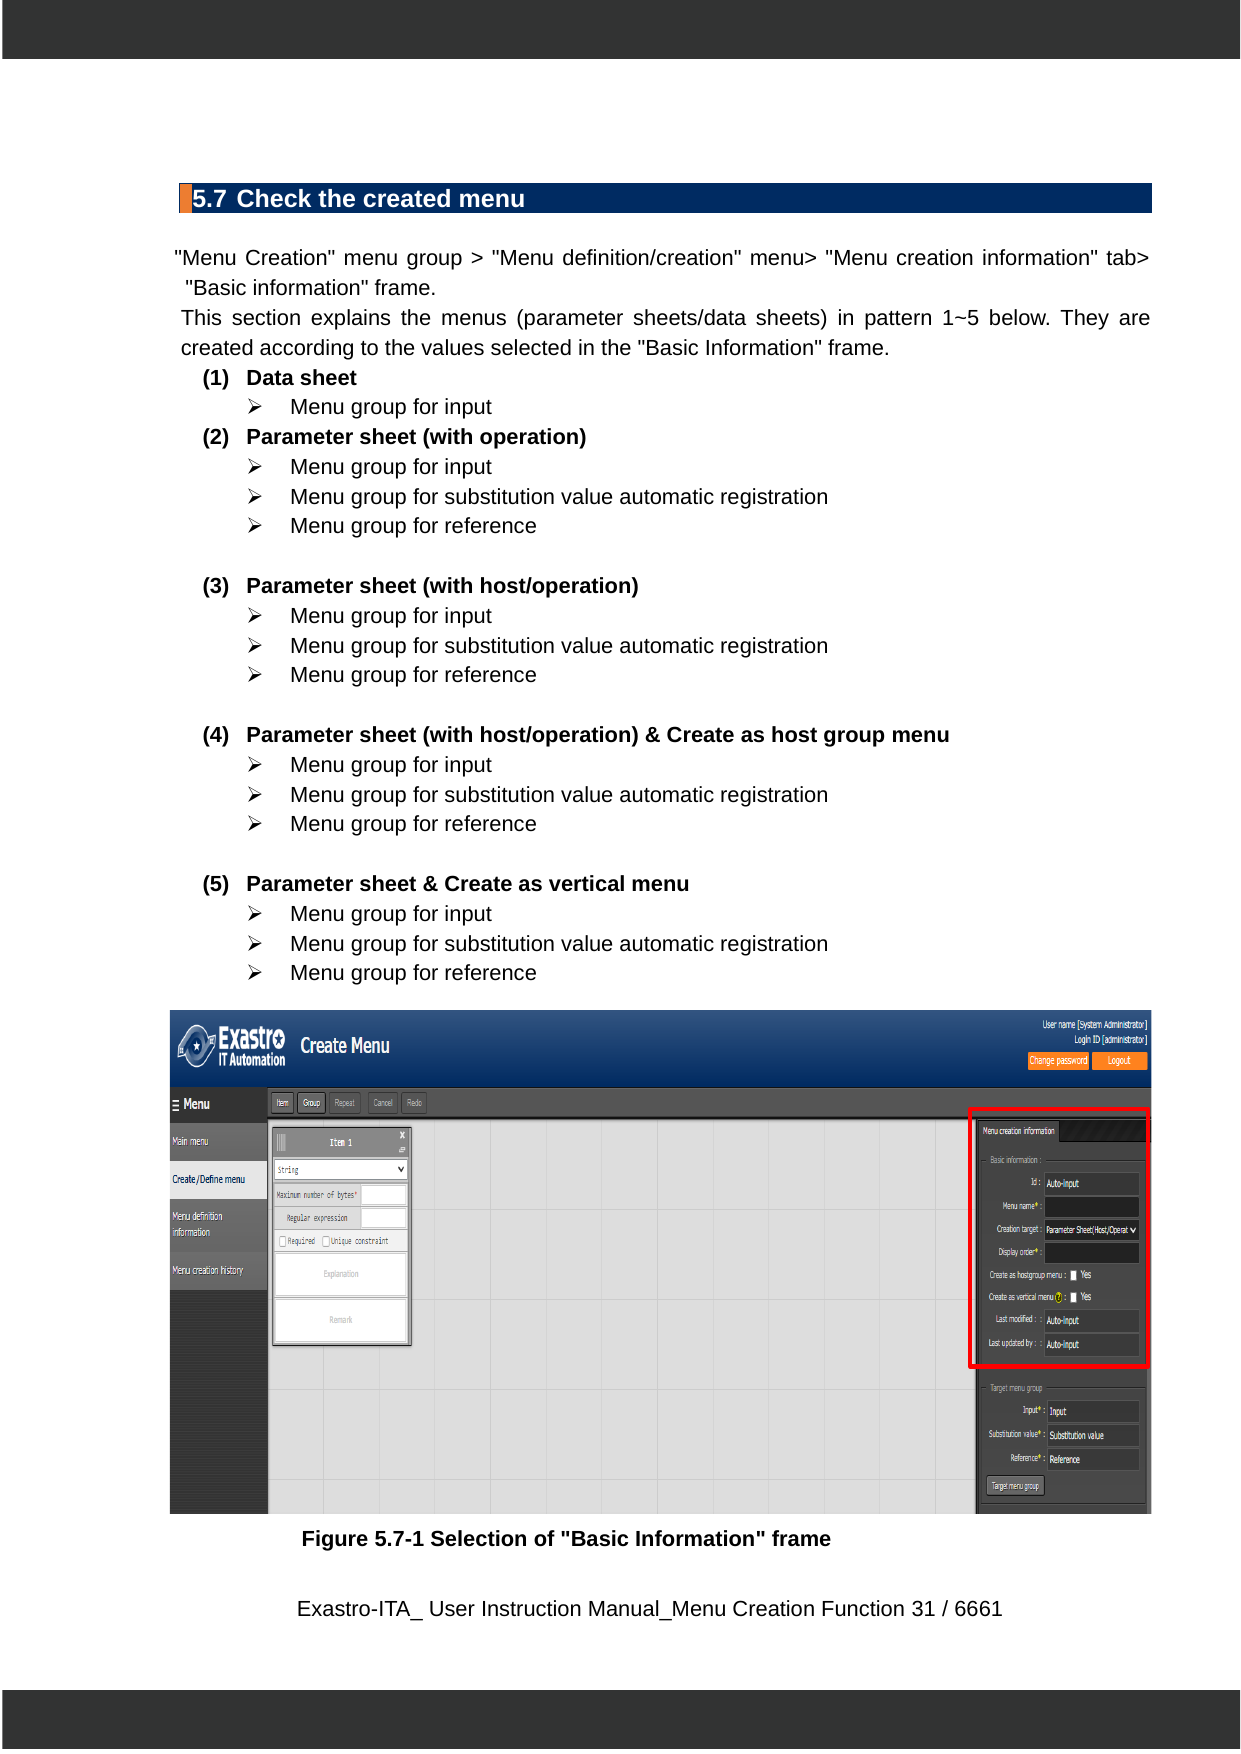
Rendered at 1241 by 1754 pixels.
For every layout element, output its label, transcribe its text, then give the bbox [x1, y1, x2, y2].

list Menu group for reference [246, 511, 1152, 541]
text This section explains the menus (parameter sheets/data sheets) in pattern 1~5 below. They are created according to the values selected in the "Basic Information" frame. [181, 303, 1152, 362]
list Menu group for substitution value automatic registration [246, 928, 1152, 958]
picture [2, 0, 1241, 59]
list Parameter sheet (with host/operation) & Create as host group menu [202, 720, 1152, 749]
list Menu group for substitution value automatic registration [246, 481, 1152, 511]
picture [169, 1010, 1152, 1514]
picture [2, 1690, 1241, 1749]
list Parameter sheet (with operation) [202, 422, 1152, 452]
text "Menu Creation" menu group > "Menu definition/creation" menu> "Menu creation information" tab> "Basic information" frame. [148, 243, 1152, 303]
text Figure 5.7-1 Selection of "Basic Information" frame [148, 1524, 1152, 1554]
list Menu group for input [246, 601, 1152, 630]
list Menu group for input [246, 392, 1152, 422]
list Data sheet [202, 362, 1152, 392]
subtitle Check the created menu [179, 183, 1152, 213]
list Menu group for substitution value automatic registration [246, 779, 1152, 809]
list Parameter sheet & Create as vertical menu [202, 869, 1152, 898]
list Menu group for substitution value automatic registration [246, 630, 1152, 660]
list Parameter sheet (with host/operation) [202, 571, 1152, 601]
list Menu group for reference [246, 660, 1152, 690]
list Menu group for reference [246, 809, 1152, 839]
list Menu group for input [246, 452, 1152, 481]
list Menu group for input [246, 898, 1152, 928]
list Menu group for reference [246, 958, 1152, 988]
list Menu group for input [246, 749, 1152, 779]
